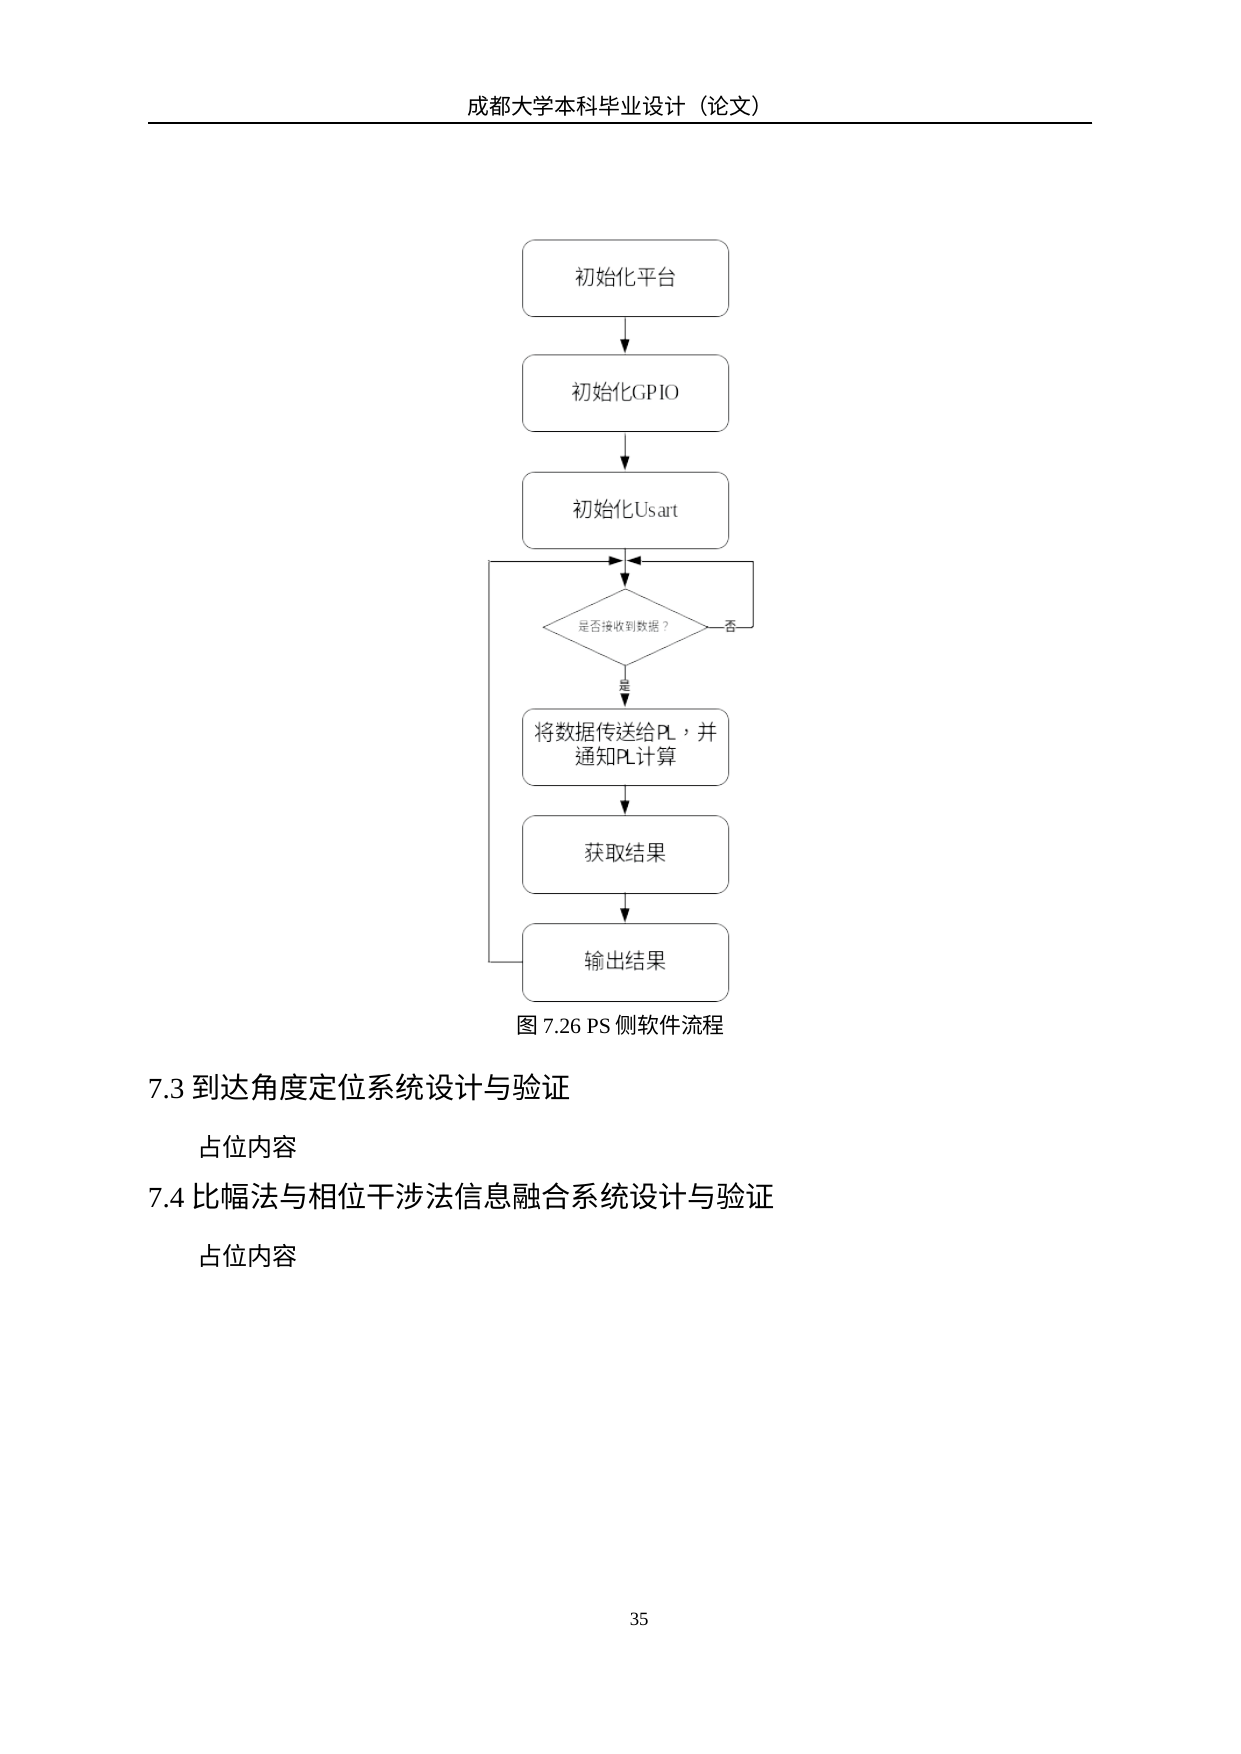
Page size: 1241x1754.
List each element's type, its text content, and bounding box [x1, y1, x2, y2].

subtitle 到达角度定位系统设计与验证 [148, 1064, 1092, 1107]
subtitle 比幅法与相位干涉法信息融合系统设计与验证 [148, 1173, 1092, 1215]
text 占位内容 [148, 1237, 1092, 1273]
text 占位内容 [148, 1128, 1092, 1164]
